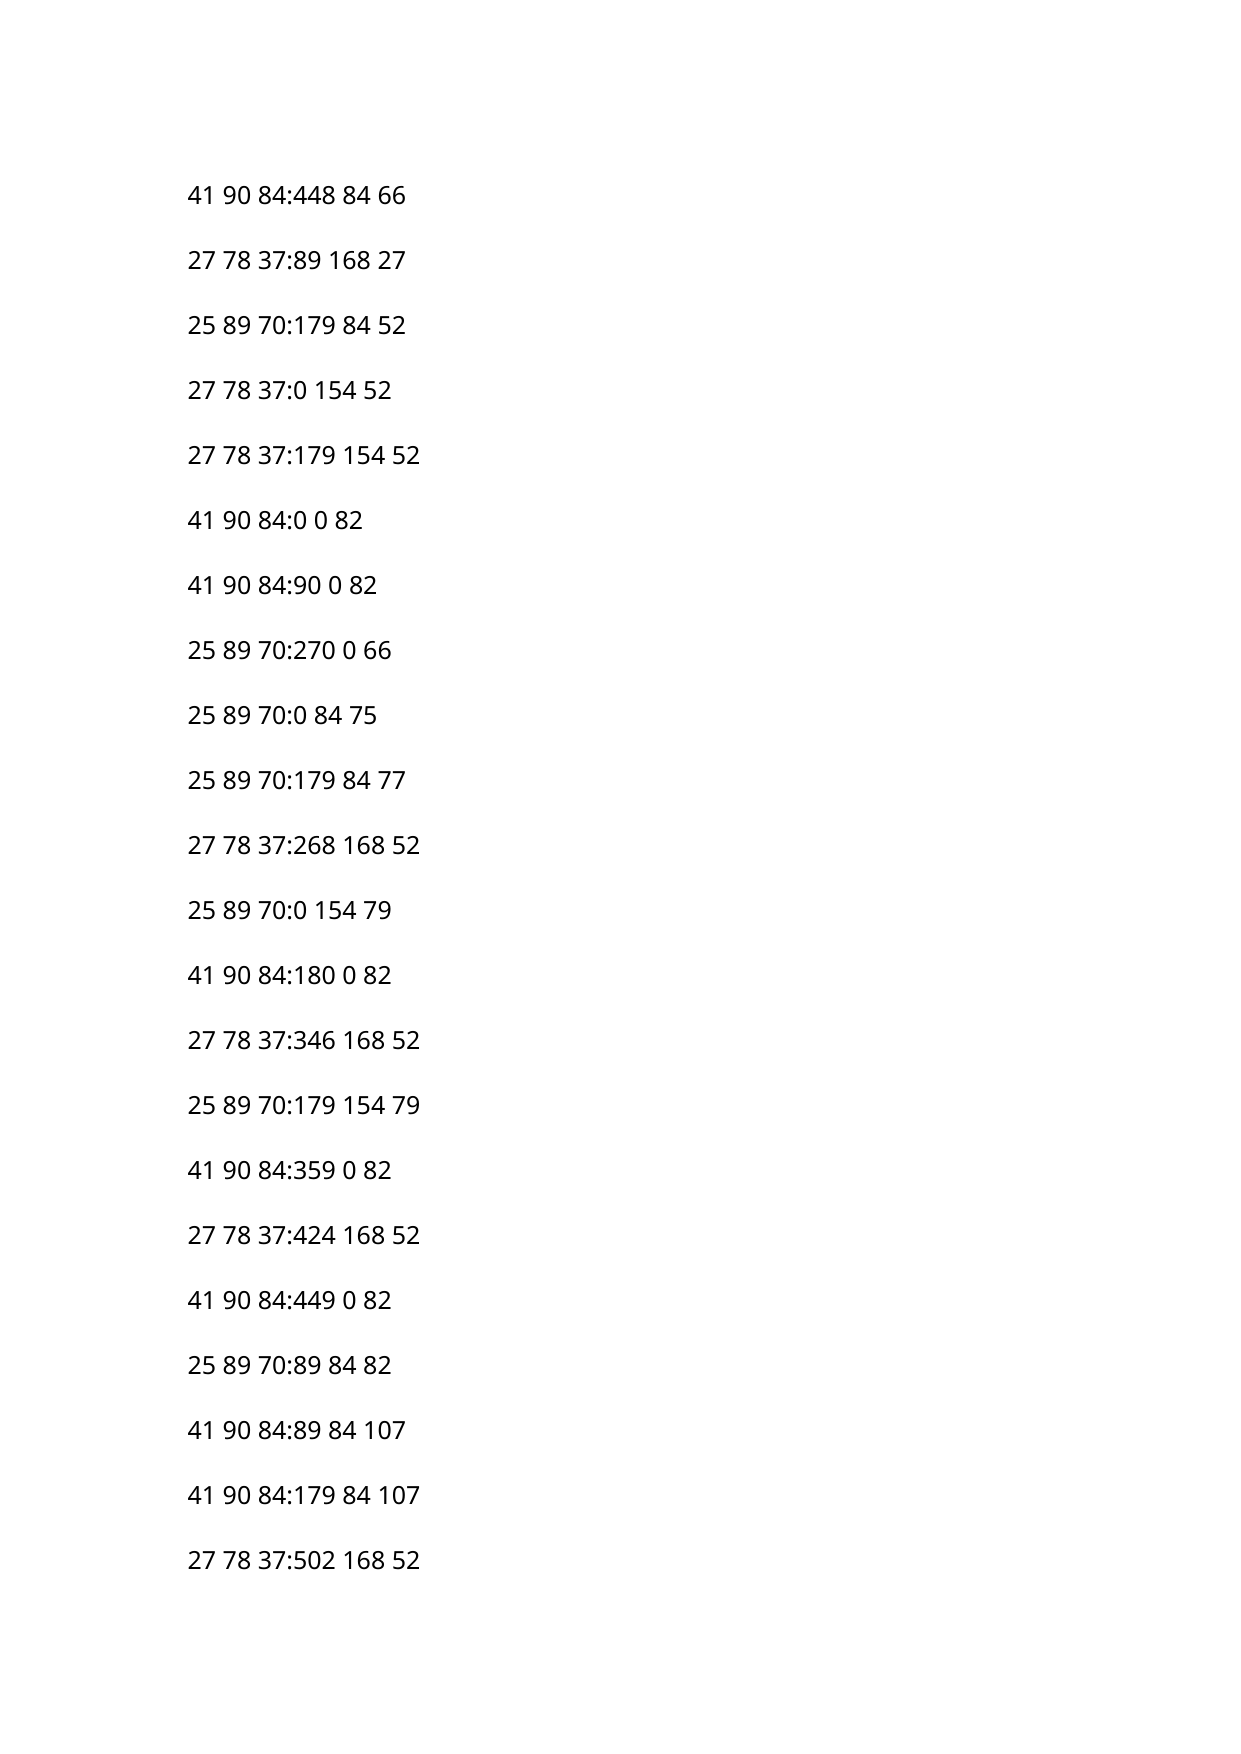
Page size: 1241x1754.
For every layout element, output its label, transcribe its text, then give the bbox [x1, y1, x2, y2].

text 25 89 70:179 84 77 [187, 747, 1053, 812]
text 27 78 37:268 168 52 [187, 812, 1053, 877]
text 27 78 37:0 154 52 [187, 357, 1053, 422]
text 41 90 84:0 0 82 [187, 487, 1053, 552]
text 25 89 70:89 84 82 [187, 1332, 1053, 1397]
text 41 90 84:89 84 107 [187, 1397, 1053, 1462]
text 25 89 70:179 84 52 [187, 292, 1053, 357]
text 27 78 37:502 168 52 [187, 1527, 1053, 1592]
text 41 90 84:179 84 107 [187, 1462, 1053, 1527]
text 25 89 70:0 84 75 [187, 682, 1053, 747]
text 41 90 84:90 0 82 [187, 552, 1053, 617]
text 41 90 84:359 0 82 [187, 1137, 1053, 1202]
text 25 89 70:0 154 79 [187, 877, 1053, 942]
text 25 89 70:179 154 79 [187, 1072, 1053, 1137]
text 27 78 37:89 168 27 [187, 227, 1053, 292]
text 27 78 37:179 154 52 [187, 422, 1053, 487]
text 27 78 37:424 168 52 [187, 1202, 1053, 1267]
text 25 89 70:270 0 66 [187, 617, 1053, 682]
text 41 90 84:449 0 82 [187, 1267, 1053, 1332]
text 41 90 84:448 84 66 [187, 162, 1053, 227]
text 41 90 84:180 0 82 [187, 942, 1053, 1007]
text 27 78 37:346 168 52 [187, 1007, 1053, 1072]
